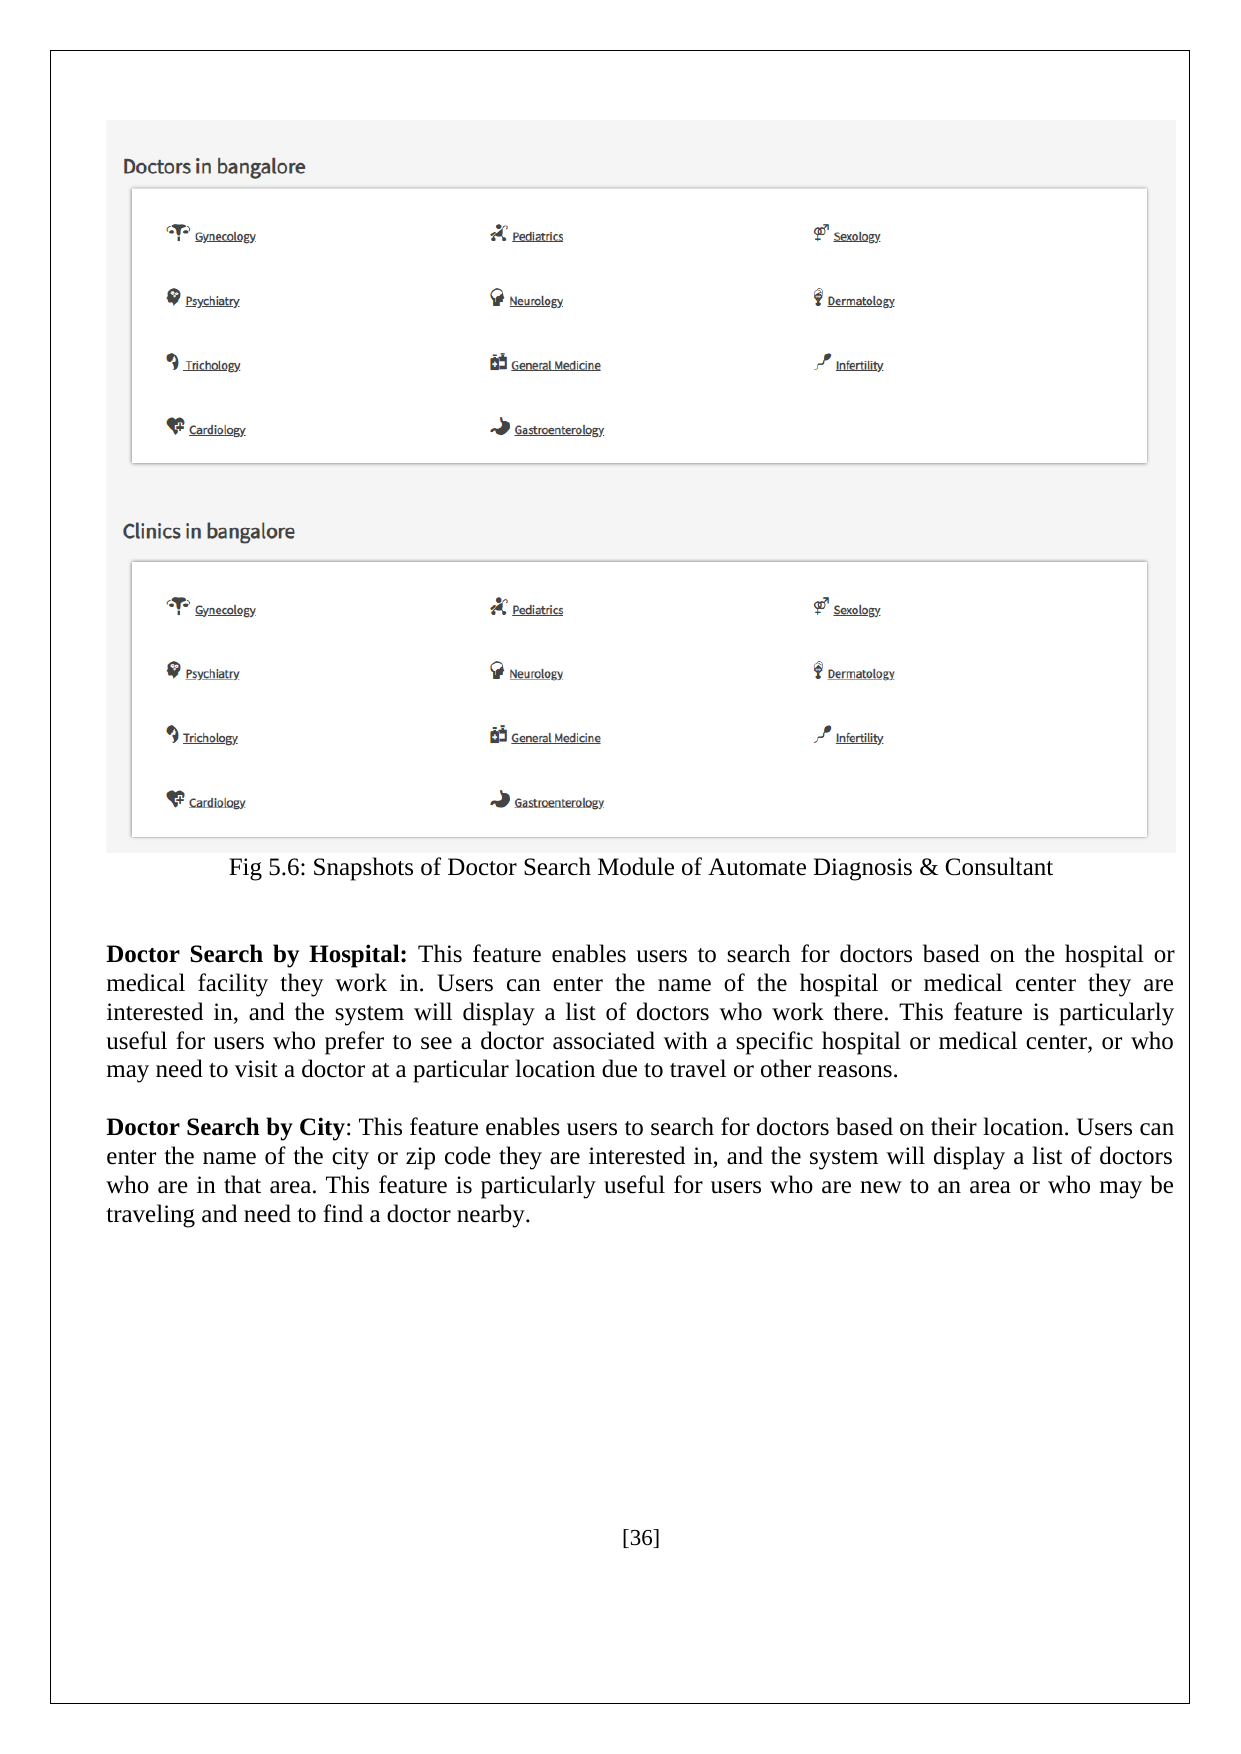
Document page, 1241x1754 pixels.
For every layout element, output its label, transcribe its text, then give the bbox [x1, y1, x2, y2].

picture [106, 120, 1177, 853]
text Fig 5.6: Snapshots of Doctor Search Module of Automate Diagnosis & Consultant [106, 853, 1176, 881]
text Doctor Search by Hospital: This feature enables users to search for doctors based on the hospital or medical facility they work in. Users can enter the name of the hospital or medical center they are interested in, and the system will display a list of doctors who work there. This feature is particularly useful for users who prefer to see a doctor associated with a specific hospital or medical center, or who may need to visit a doctor at a particular location due to travel or other reasons. [106, 939, 1176, 1083]
text Doctor Search by City: This feature enables users to search for doctors based on their location. Users can enter the name of the city or zip code they are interested in, and the system will display a list of doctors who are in that area. This feature is particularly useful for users who are new to an area or who may be traveling and need to find a doctor nearby. [106, 1112, 1176, 1227]
